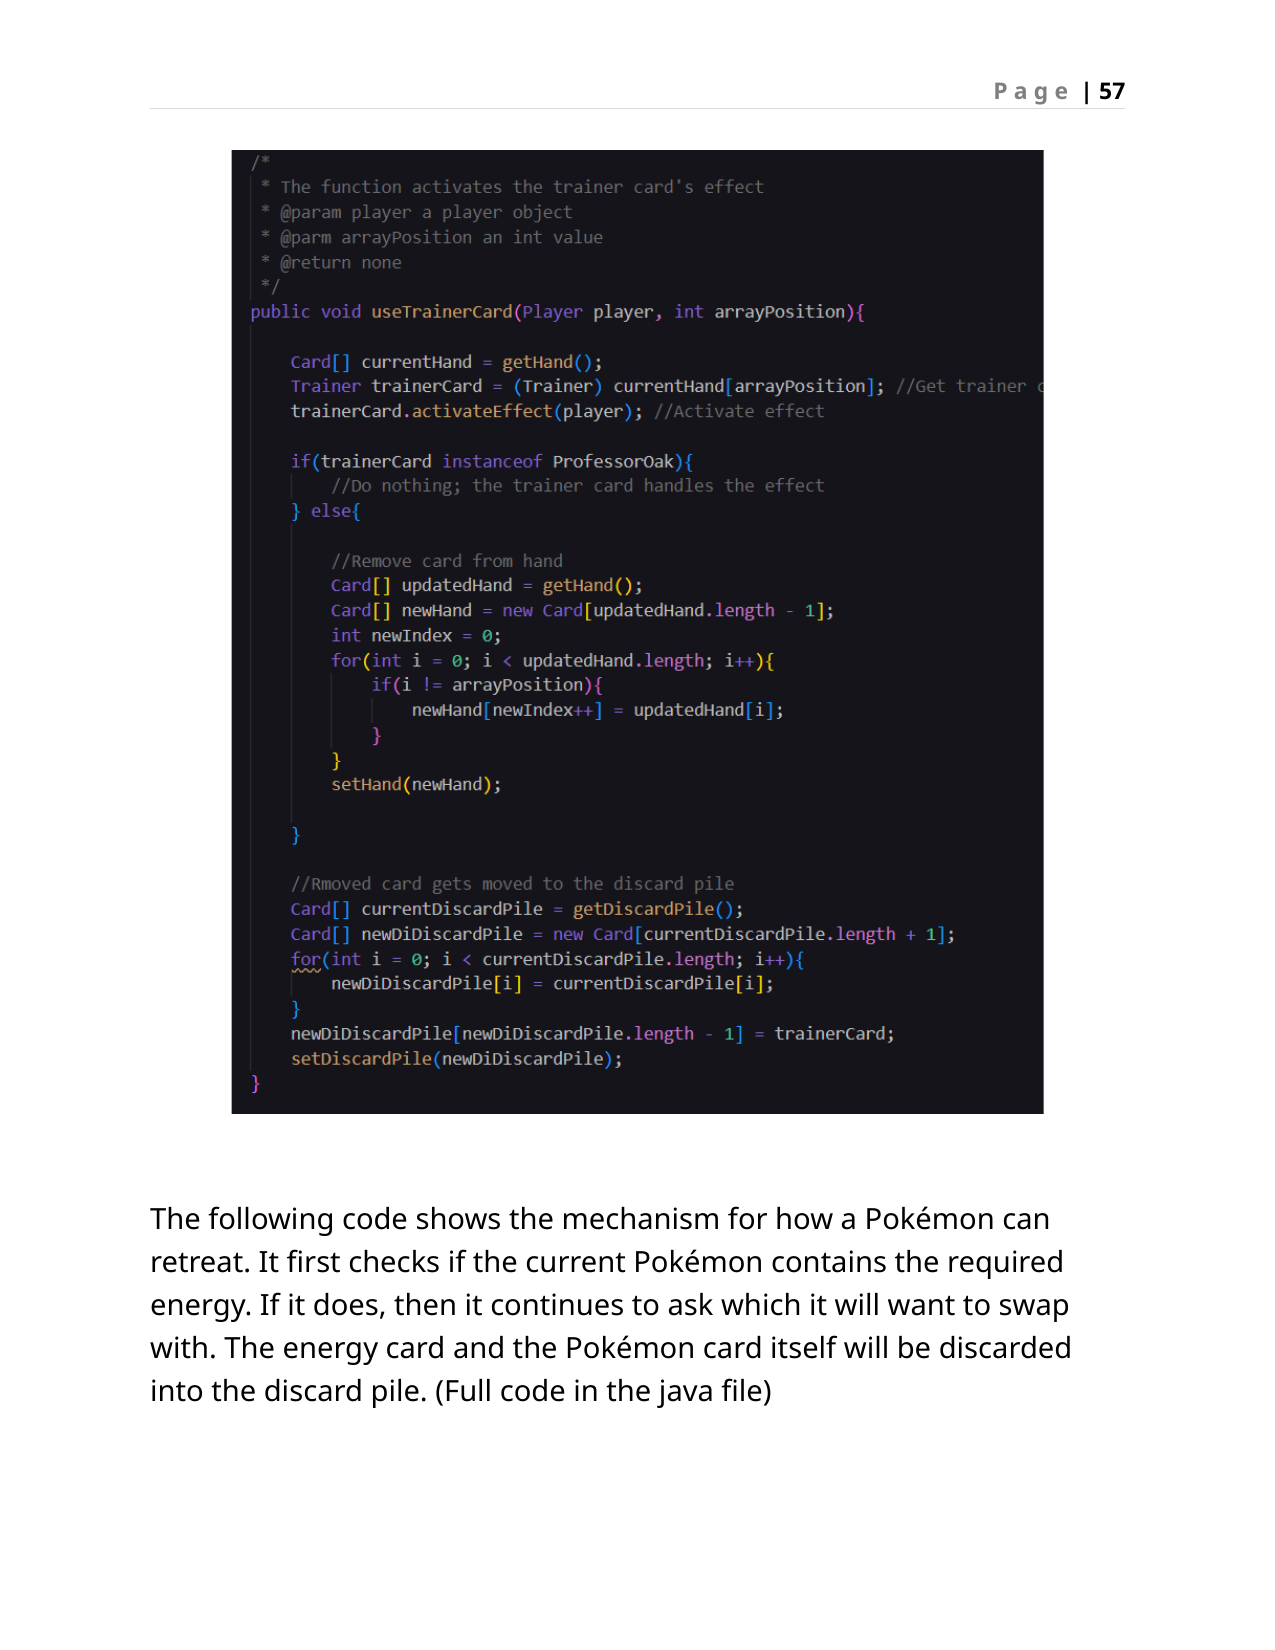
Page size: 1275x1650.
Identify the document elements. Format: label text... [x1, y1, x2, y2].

picture [231, 150, 1044, 1114]
text The following code shows the mechanism for how a Pokémon can retreat. It first checks if the current Pokémon contains the required energy. If it does, then it continues to ask which it will want to swap with. The energy card and the Pokémon card itself will be discarded into the discard pile. (Full code in the java file) [150, 1198, 1125, 1409]
